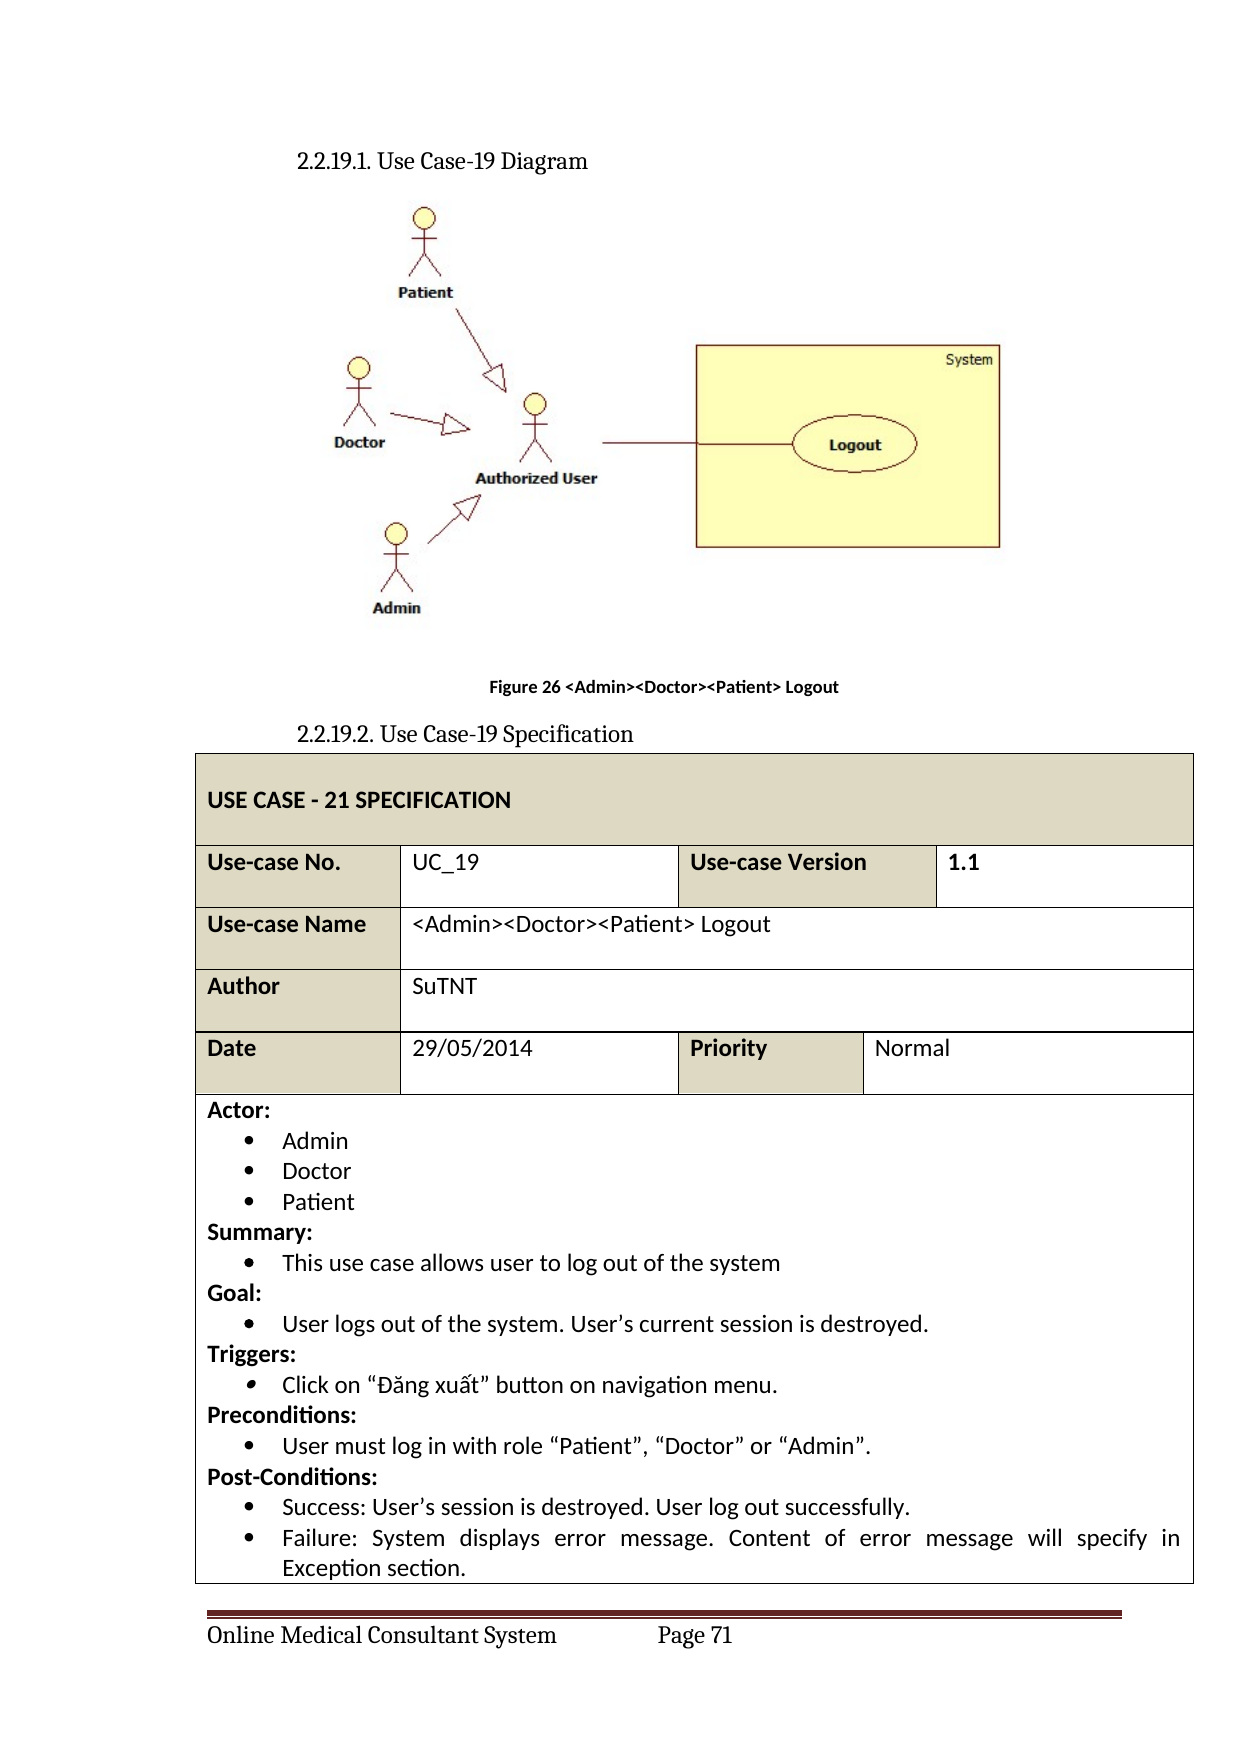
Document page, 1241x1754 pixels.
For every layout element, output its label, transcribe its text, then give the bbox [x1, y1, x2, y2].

subtitle Use Case-19 Specification [282, 719, 1122, 748]
table_cell Author [196, 970, 400, 1031]
table_cell <Admin><Doctor><Patient> Logout [401, 908, 1193, 969]
table_cell UC_19 [401, 846, 678, 907]
table_header USE CASE - 21 SPECIFICATION [196, 754, 1193, 845]
table_cell 1.1 [937, 846, 1193, 907]
table_cell Use-case No. [196, 846, 400, 907]
table_cell Normal [864, 1033, 1193, 1093]
table_cell Priority [679, 1033, 863, 1093]
table_cell Use-case Name [196, 908, 400, 969]
picture [301, 180, 1027, 651]
table_cell SuTNT [401, 970, 1193, 1031]
subtitle Use Case-19 Diagram [282, 147, 1122, 176]
table_cell 29/05/2014 [401, 1033, 678, 1093]
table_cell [196, 1095, 1193, 1583]
table_cell Use-case Version [679, 846, 936, 907]
table_cell Date [196, 1033, 400, 1093]
